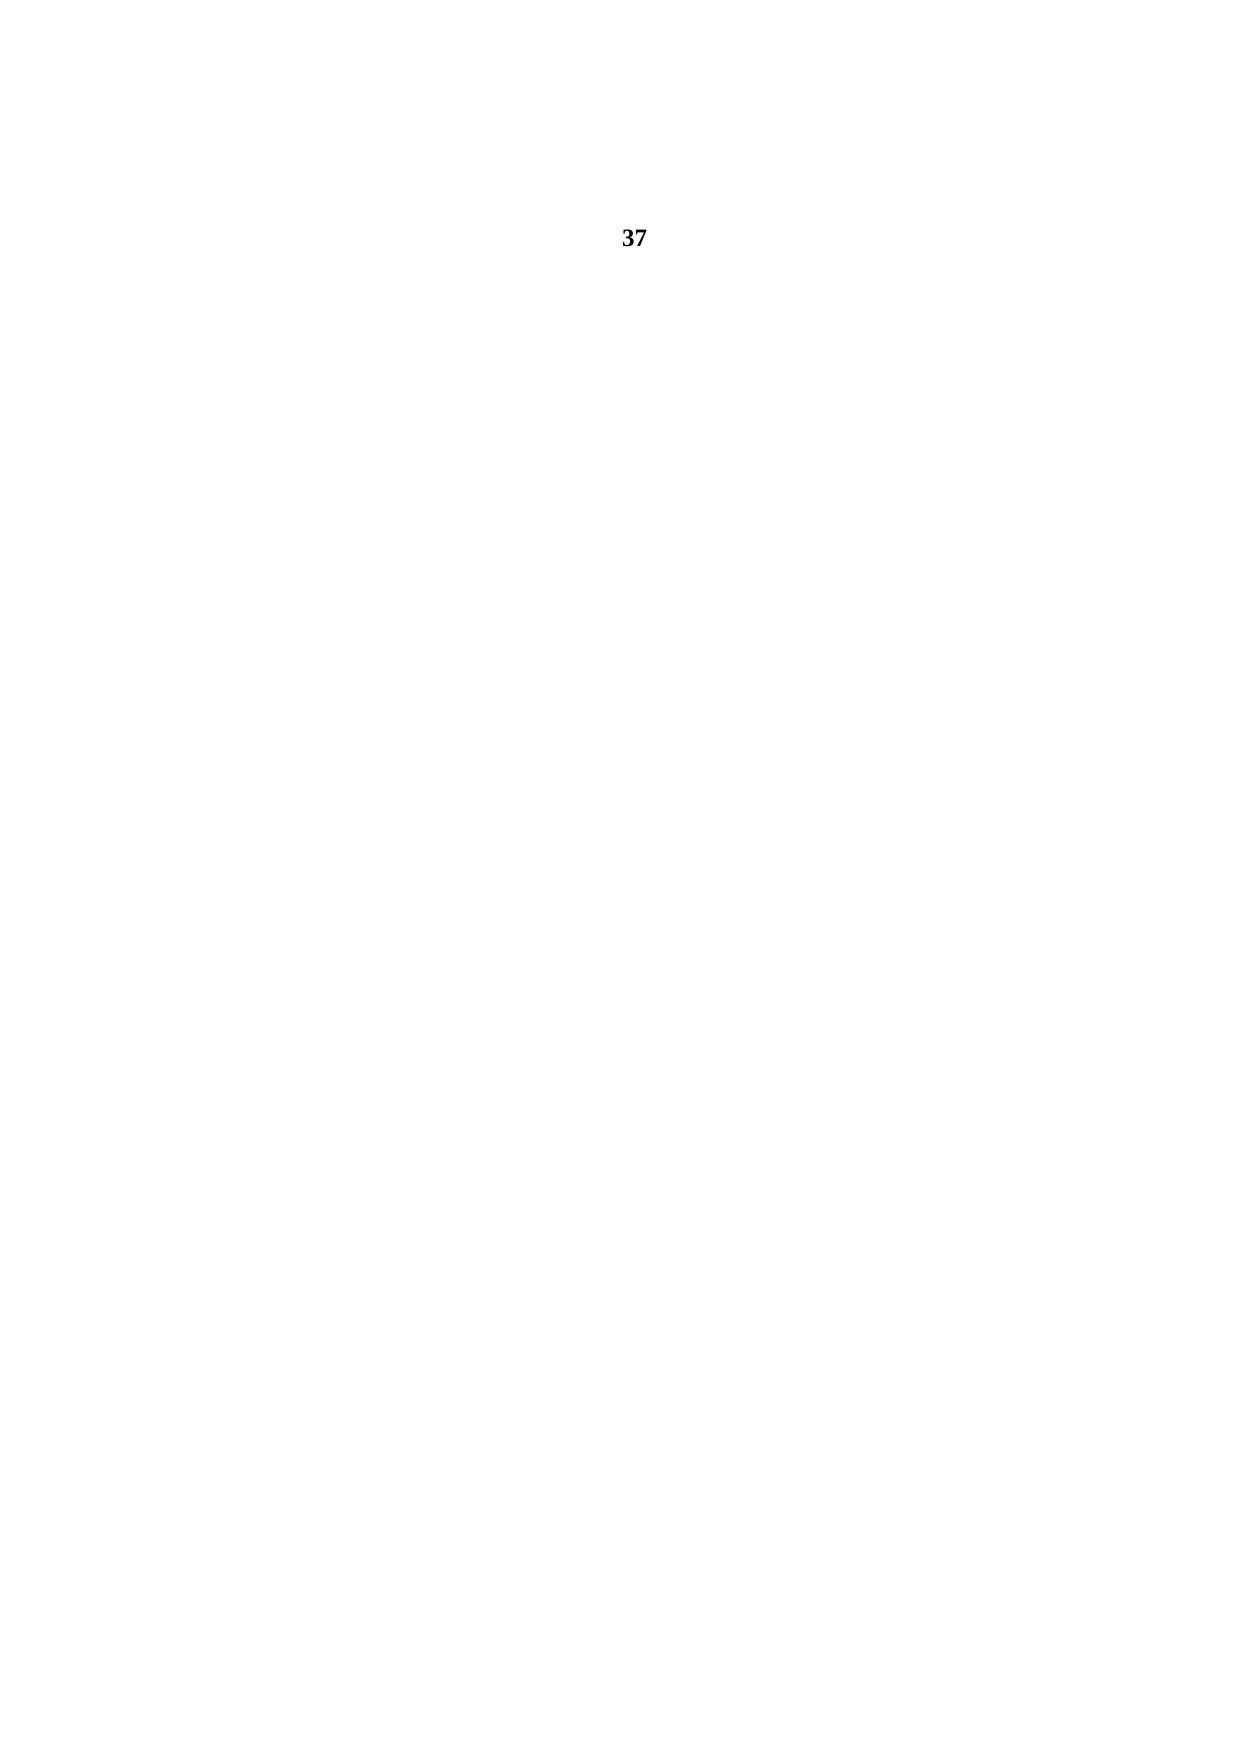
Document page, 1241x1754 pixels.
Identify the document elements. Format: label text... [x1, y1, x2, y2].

text 37 [622, 223, 1168, 253]
